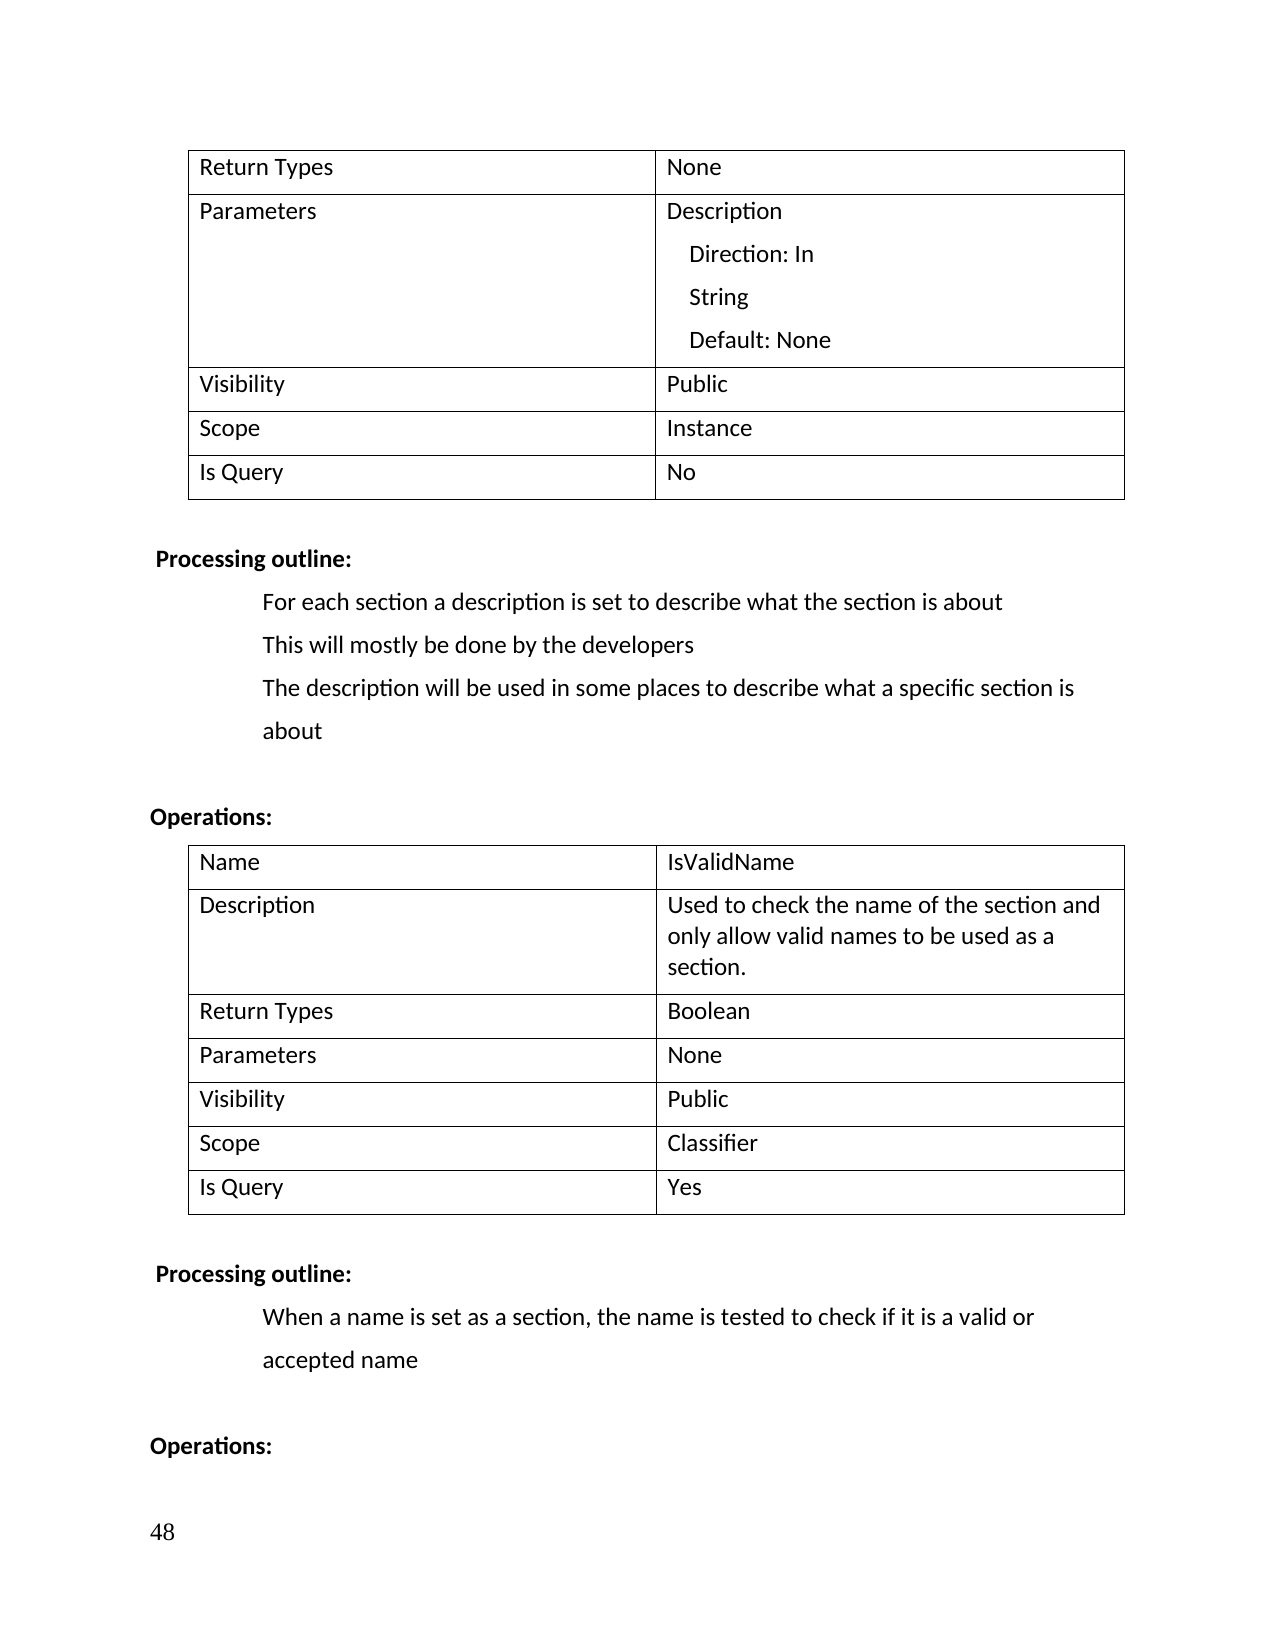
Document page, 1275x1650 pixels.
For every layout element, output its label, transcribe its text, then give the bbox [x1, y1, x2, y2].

table_cell Scope [189, 412, 655, 455]
table_cell Return Types [189, 151, 655, 194]
table_cell Yes [657, 1171, 1124, 1214]
text Processing outline: [150, 543, 1125, 574]
table_header Name [189, 846, 656, 889]
text Operations: [150, 802, 1125, 832]
table_cell Is Query [189, 1171, 656, 1214]
table_cell Return Types [189, 995, 656, 1038]
table_cell Instance [656, 412, 1124, 455]
table_cell Is Query [189, 456, 655, 499]
text about [225, 716, 1125, 746]
table_header IsValidName [657, 846, 1124, 889]
table_cell None [656, 151, 1124, 194]
text This will mostly be done by the developers [150, 629, 1125, 660]
table_cell No [656, 456, 1124, 499]
table_cell None [657, 1039, 1124, 1082]
table_cell Parameters [189, 195, 655, 367]
table_cell Description Direction: In String Default: None [656, 195, 1124, 367]
text accepted name [225, 1344, 1125, 1375]
table_cell Public [657, 1083, 1124, 1126]
table_cell Boolean [657, 995, 1124, 1038]
text When a name is set as a section, the name is tested to check if it is a valid or [225, 1301, 1125, 1332]
table_cell Public [656, 368, 1124, 411]
table_cell Visibility [189, 368, 655, 411]
text For each section a description is set to describe what the section is about [150, 586, 1125, 617]
table_cell Description [189, 890, 656, 994]
table_cell Scope [189, 1127, 656, 1170]
text The description will be used in some places to describe what a specific section is [225, 672, 1125, 703]
text Operations: [150, 1430, 1125, 1461]
table_cell Used to check the name of the section and only allow valid names to be used as a section. [657, 890, 1124, 994]
text Processing outline: [150, 1258, 1125, 1289]
table_cell Classifier [657, 1127, 1124, 1170]
table_cell Visibility [189, 1083, 656, 1126]
table_cell Parameters [189, 1039, 656, 1082]
